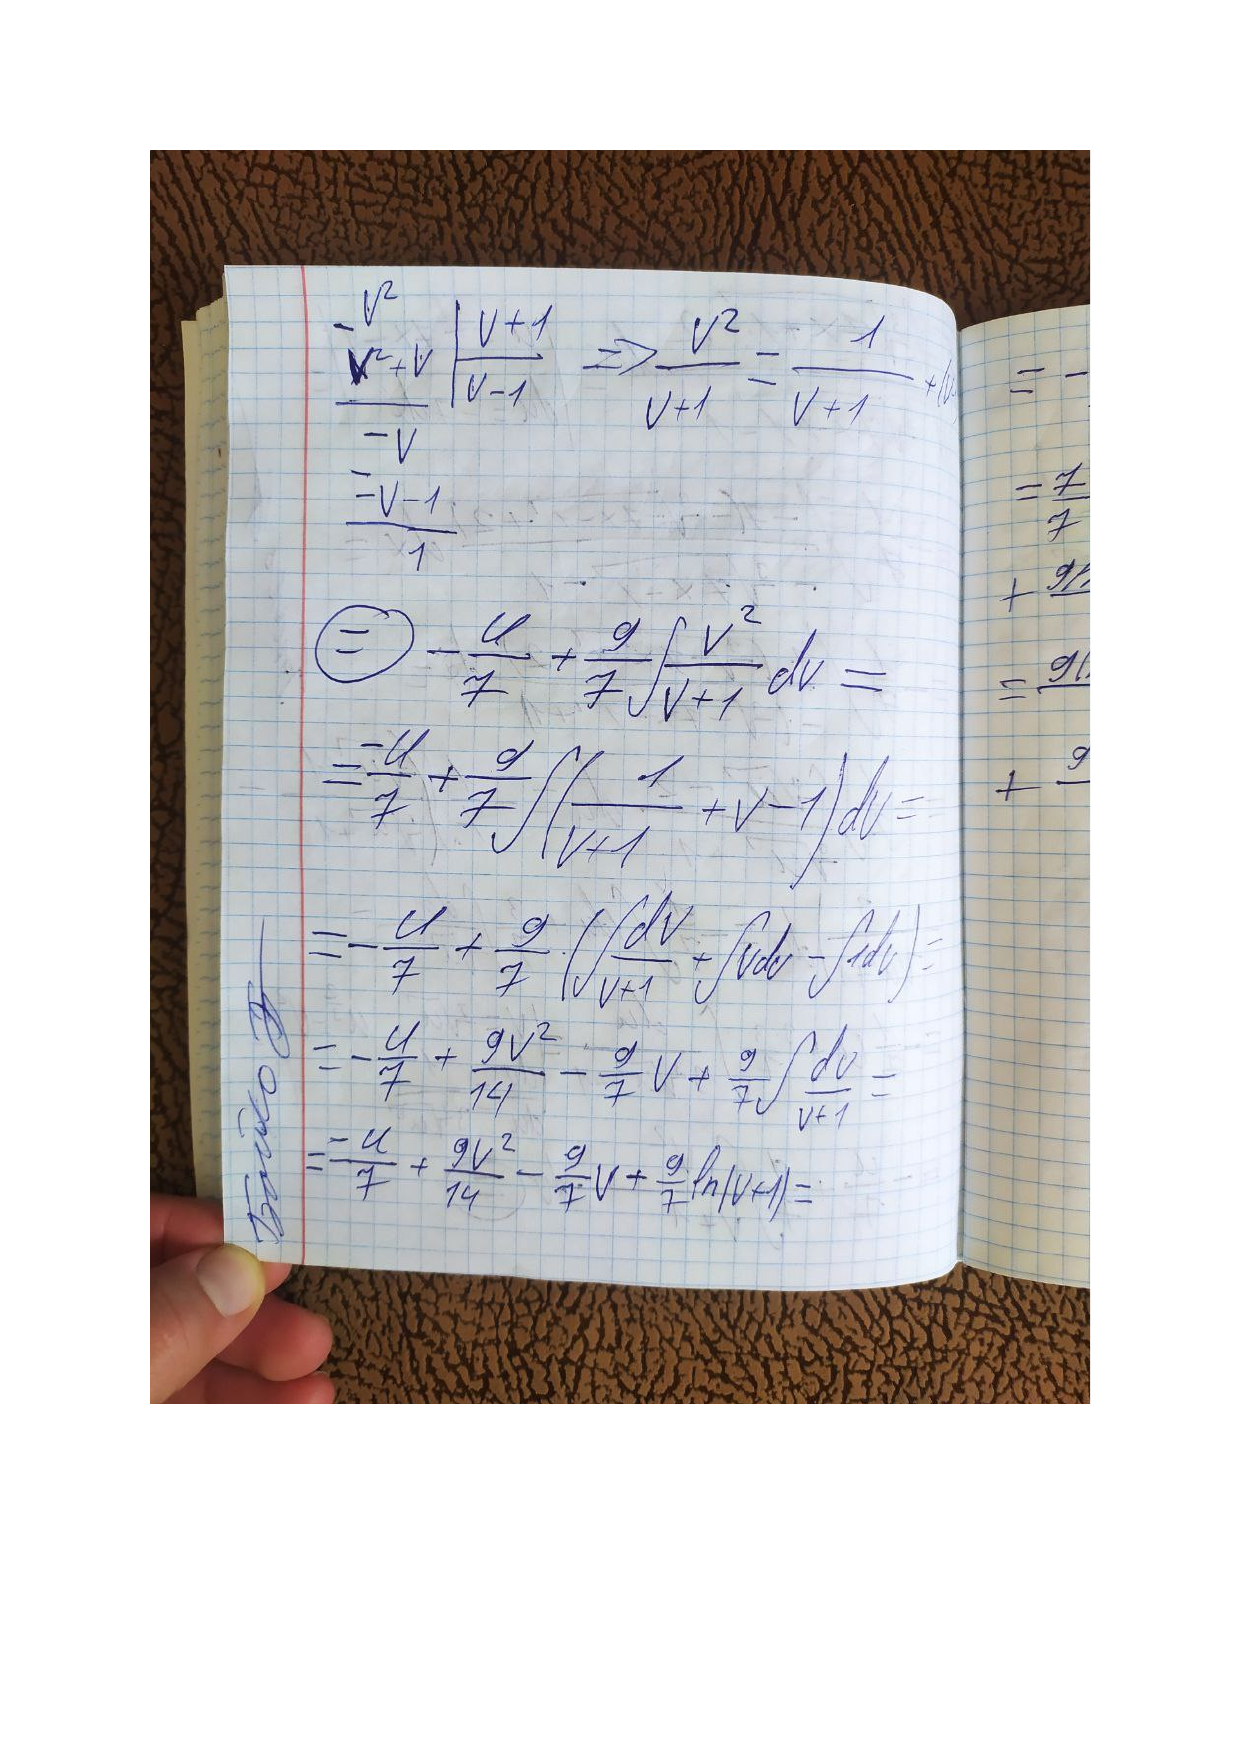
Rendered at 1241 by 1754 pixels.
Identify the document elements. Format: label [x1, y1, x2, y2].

picture [150, 150, 1091, 1404]
